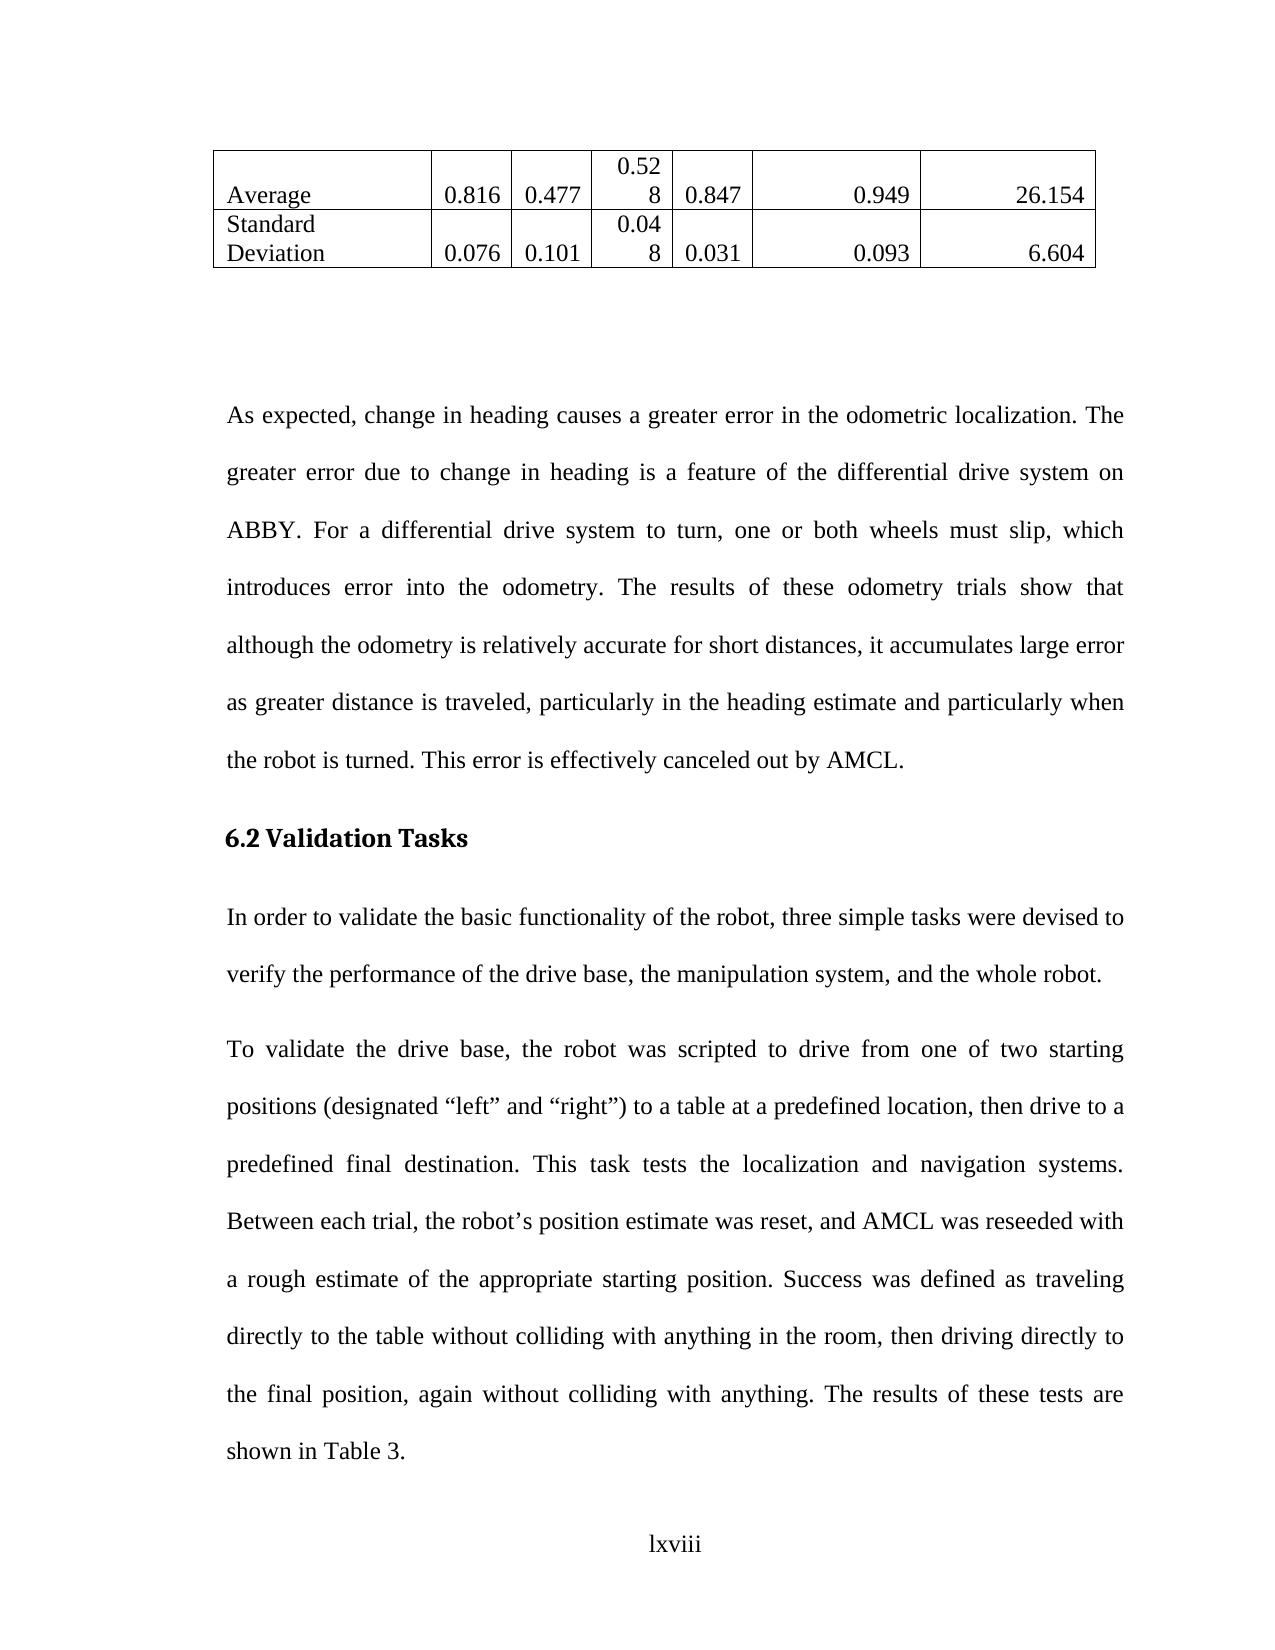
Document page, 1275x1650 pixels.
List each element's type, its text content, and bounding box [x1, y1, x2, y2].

table_cell 0.031 [673, 210, 752, 267]
text To validate the drive base, the robot was scripted to drive from one of two starting positions (designated “left” and “right”) to a table at a predefined location, then drive to a predefined final destination. This task tests the localization and navigation systems. Between each trial, the robot’s position estimate was reset, and AMCL was reseeded with a rough estimate of the appropriate starting position. Success was defined as traveling directly to the table without colliding with anything in the room, then driving directly to the final position, again without colliding with anything. The results of these tests are shown in Table 3. [226, 1034, 1125, 1465]
table_cell Average [214, 151, 431, 208]
text In order to validate the basic functionality of the robot, three simple tasks were devised to verify the performance of the drive base, the manipulation system, and the whole robot. [226, 902, 1125, 988]
table_cell 0.101 [512, 210, 591, 267]
table_cell 26.154 [921, 151, 1095, 208]
table_cell 6.604 [921, 210, 1095, 267]
table_cell 0.816 [432, 151, 511, 208]
table_cell 0.847 [673, 151, 752, 208]
table_cell 0.949 [753, 151, 920, 208]
table_cell 0.528 [592, 151, 672, 208]
text As expected, change in heading causes a greater error in the odometric localization. The greater error due to change in heading is a feature of the differential drive system on ABBY. For a differential drive system to turn, one or both wheels must slip, which introduces error into the odometry. The results of these odometry trials show that although the odometry is relatively accurate for short distances, it accumulates large error as greater distance is traveled, particularly in the heading estimate and particularly when the robot is turned. This error is effectively canceled out by AMCL. [226, 400, 1125, 773]
subtitle Validation Tasks [225, 823, 1125, 854]
table_cell 0.048 [592, 210, 672, 267]
table_cell 0.076 [432, 210, 511, 267]
table_cell 0.477 [512, 151, 591, 208]
table_cell Standard Deviation [214, 210, 431, 267]
table_cell 0.093 [753, 210, 920, 267]
